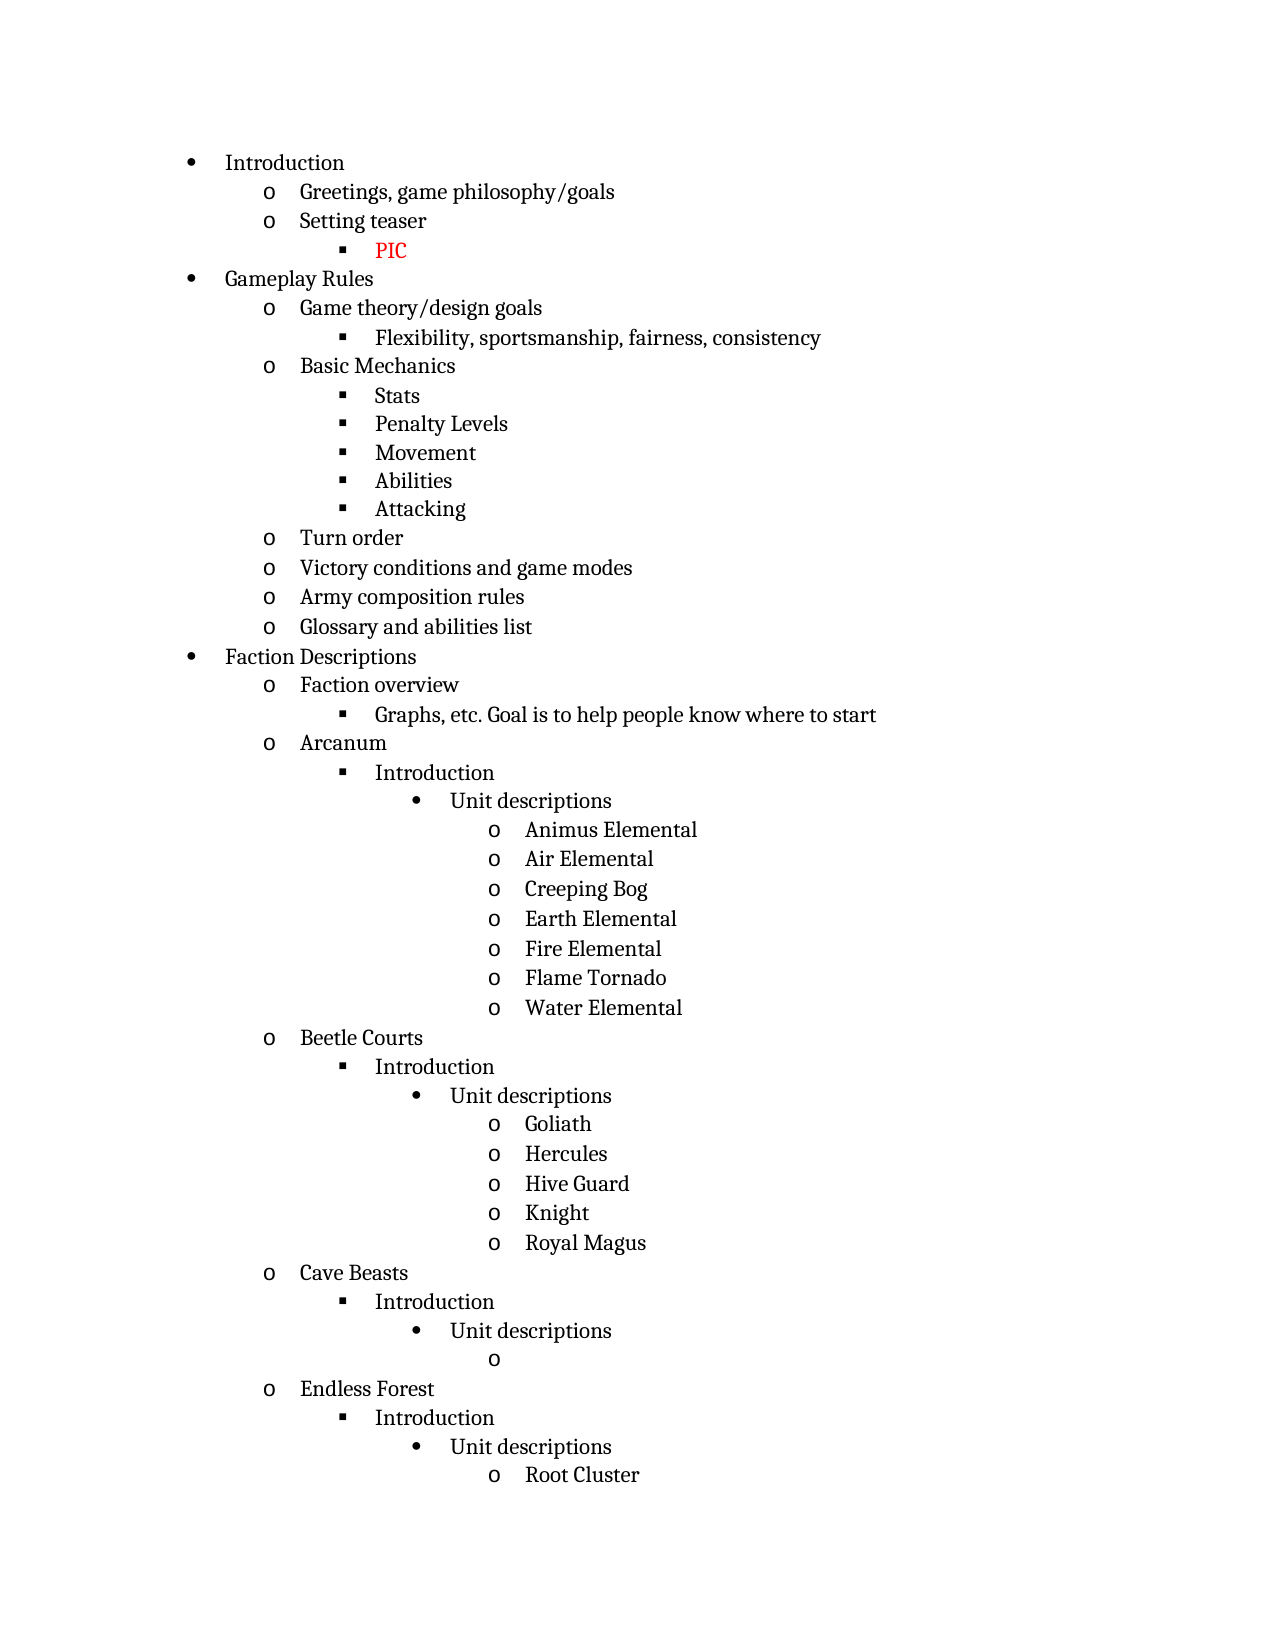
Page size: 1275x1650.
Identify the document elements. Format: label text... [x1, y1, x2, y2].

list Faction overview [262, 672, 1125, 699]
list Glossary and abilities list [262, 614, 1125, 641]
list Turn order [262, 525, 1125, 552]
list Attacking [337, 496, 1125, 523]
list Knight [487, 1200, 1125, 1227]
list Unit descriptions [412, 788, 1125, 814]
list Earth Elemental [487, 906, 1125, 933]
list Fire Elemental [487, 935, 1125, 963]
list Introduction [337, 1289, 1125, 1315]
list Introduction [337, 1054, 1125, 1080]
list Unit descriptions [412, 1434, 1125, 1460]
list Royal Magus [487, 1230, 1125, 1257]
list Penalty Levels [337, 411, 1125, 437]
list Flame Tornado [487, 965, 1125, 992]
list Army composition rules [262, 584, 1125, 612]
list Hercules [487, 1141, 1125, 1168]
list Unit descriptions [412, 1317, 1125, 1344]
list Abilities [337, 468, 1125, 494]
list Introduction [337, 760, 1125, 786]
list Arcanum [262, 730, 1125, 757]
list Basic Mechanics [262, 353, 1125, 380]
list Faction Descriptions [187, 643, 1125, 670]
list Introduction [337, 1405, 1125, 1432]
list Flexibility, sportsmanship, fairness, consistency [337, 324, 1125, 351]
list PIC [337, 238, 1125, 264]
list Unit descriptions [412, 1082, 1125, 1109]
list Introduction [187, 150, 1125, 176]
list Graphs, etc. Goal is to help people know where to start [337, 702, 1125, 728]
list Endless Forest [262, 1376, 1125, 1403]
list Victory conditions and game modes [262, 554, 1125, 582]
list Air Elemental [487, 846, 1125, 874]
list Animus Elemental [487, 817, 1125, 844]
list Stats [337, 382, 1125, 409]
list Gameplay Rules [187, 266, 1125, 293]
list Water Elemental [487, 995, 1125, 1022]
list Game theory/design goals [262, 295, 1125, 322]
list Creeping Bog [487, 876, 1125, 903]
list Goliath [487, 1111, 1125, 1138]
list Cave Beasts [262, 1259, 1125, 1287]
list Setting teaser [262, 208, 1125, 236]
list Hive Guard [487, 1170, 1125, 1198]
list Root Cluster [487, 1462, 1125, 1489]
list Greetings, game philosophy/goals [262, 178, 1125, 206]
list Beetle Courts [262, 1024, 1125, 1052]
list Movement [337, 439, 1125, 466]
